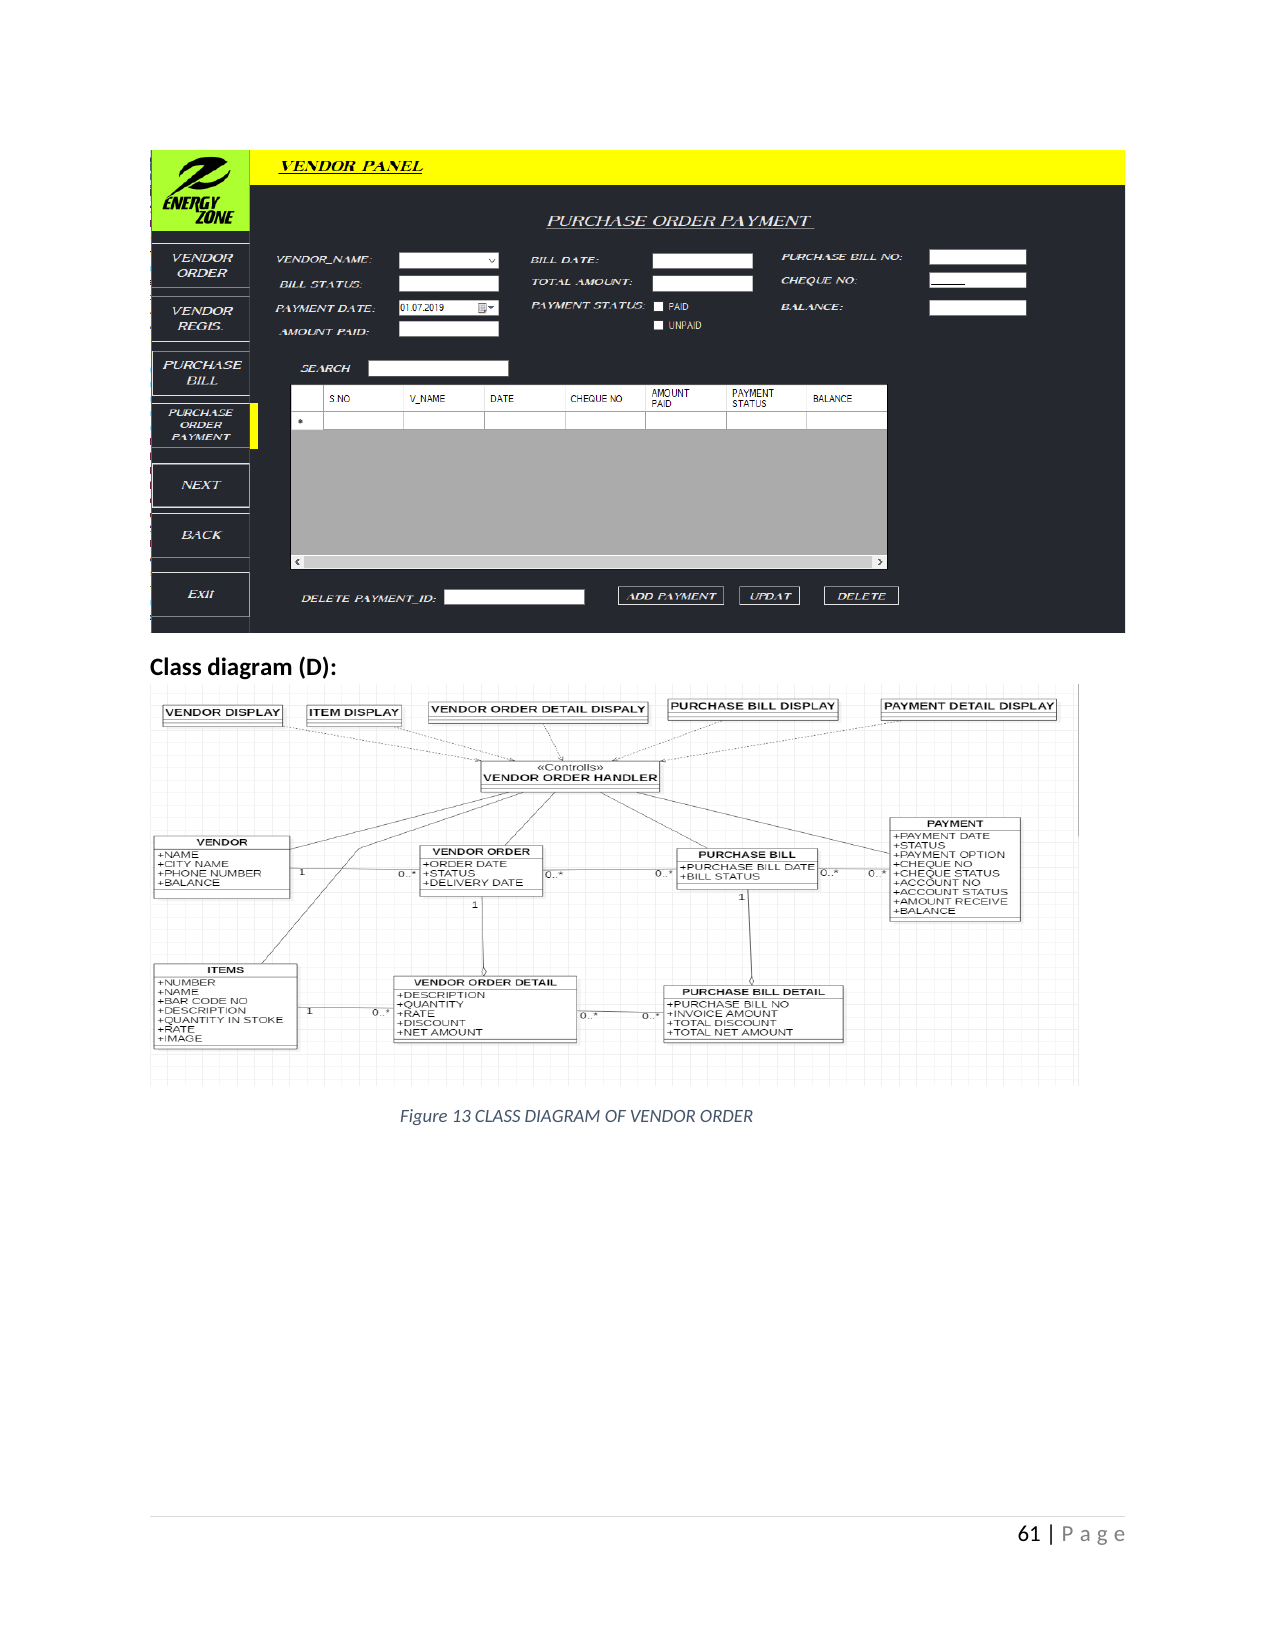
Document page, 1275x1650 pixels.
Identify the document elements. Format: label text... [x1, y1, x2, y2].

picture [150, 150, 1125, 633]
subtitle Class diagram (D): [150, 651, 1125, 682]
picture [150, 684, 1079, 1086]
